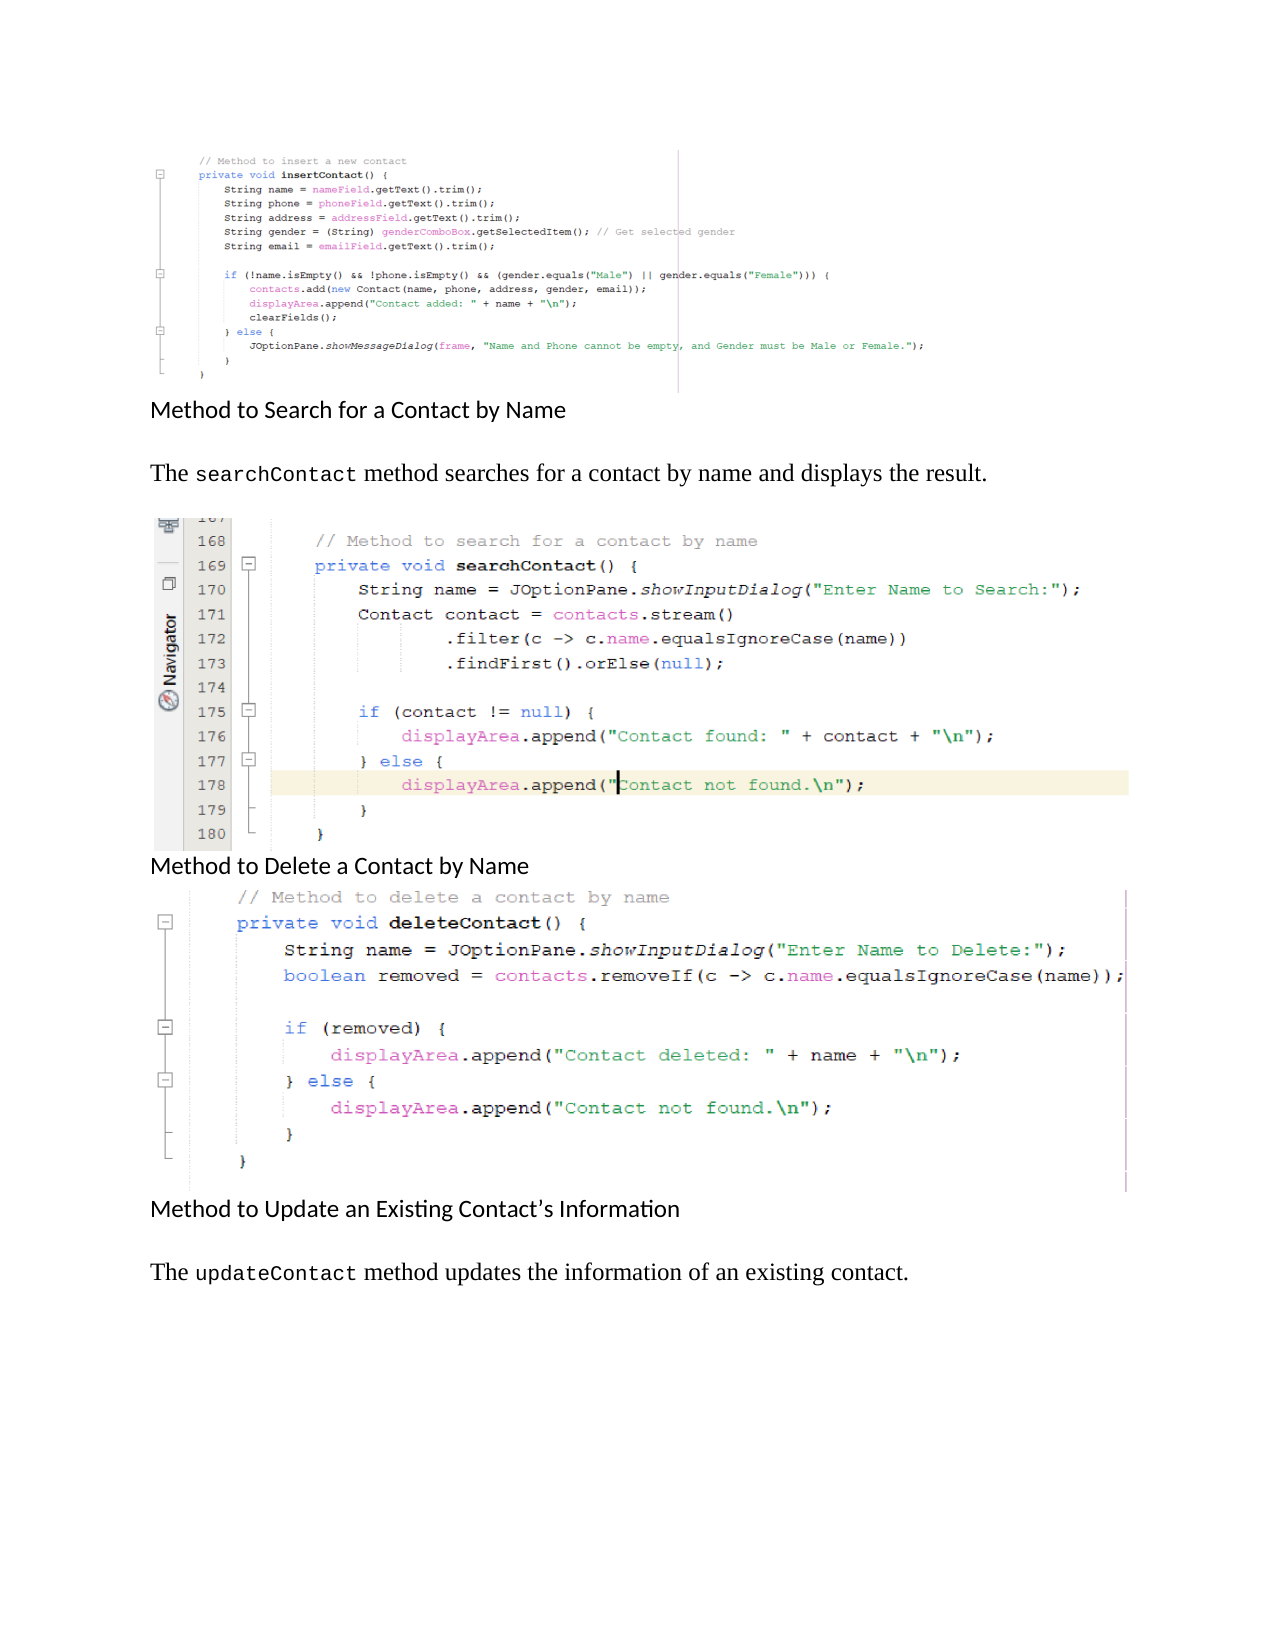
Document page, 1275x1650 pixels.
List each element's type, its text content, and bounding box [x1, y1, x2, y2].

text Method to Update an Existing Contact’s Information [150, 1193, 1153, 1223]
picture [153, 150, 1129, 393]
picture [153, 889, 1129, 1192]
text Method to Delete a Contact by Name [150, 851, 1153, 881]
text The searchContact method searches for a contact by name and displays the result. [150, 458, 1153, 487]
text The updateContact method updates the information of an existing contact. [150, 1257, 1153, 1286]
picture [153, 518, 1129, 851]
text Method to Search for a Contact by Name [150, 394, 1153, 424]
